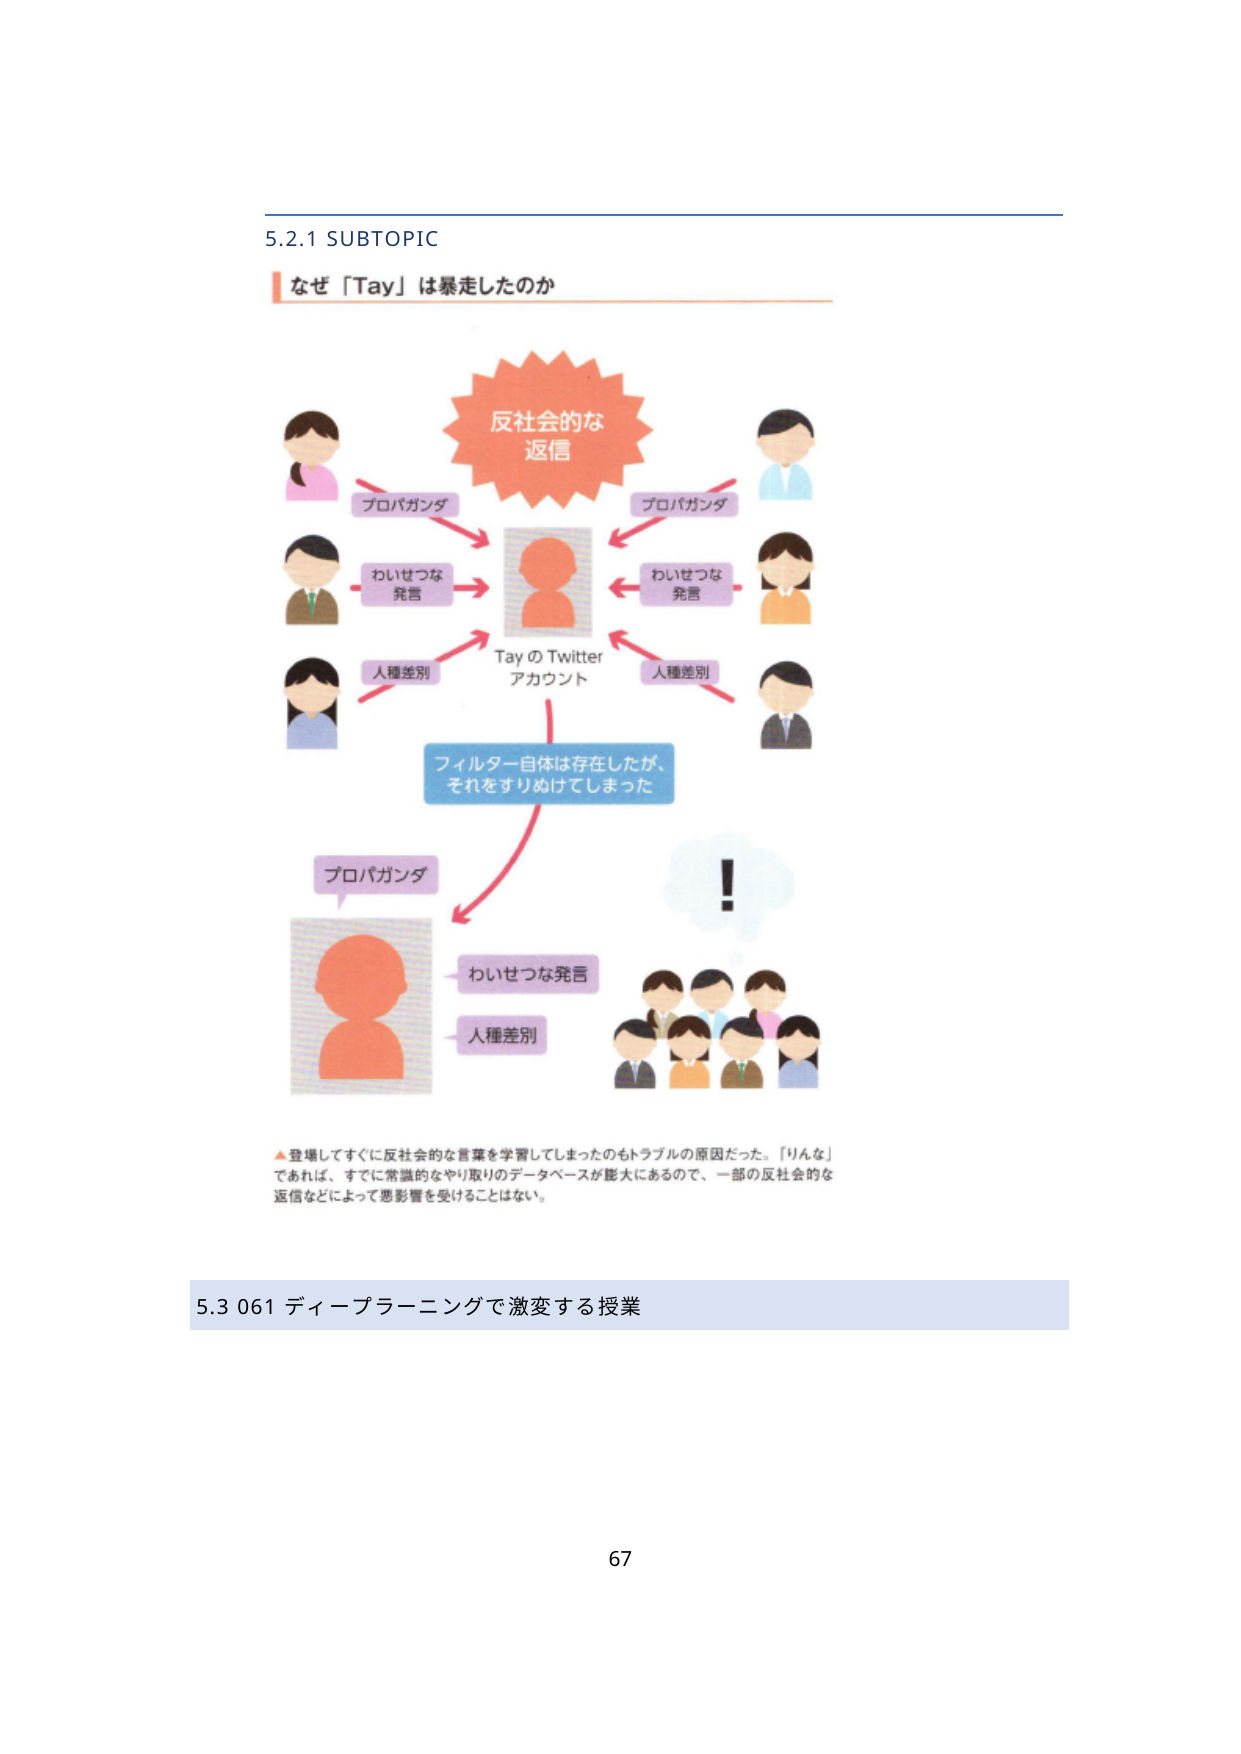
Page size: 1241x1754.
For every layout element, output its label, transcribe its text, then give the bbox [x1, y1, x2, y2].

text 061 ディープラーニングで激変する授業 [196, 1286, 1063, 1324]
picture [264, 257, 845, 1212]
